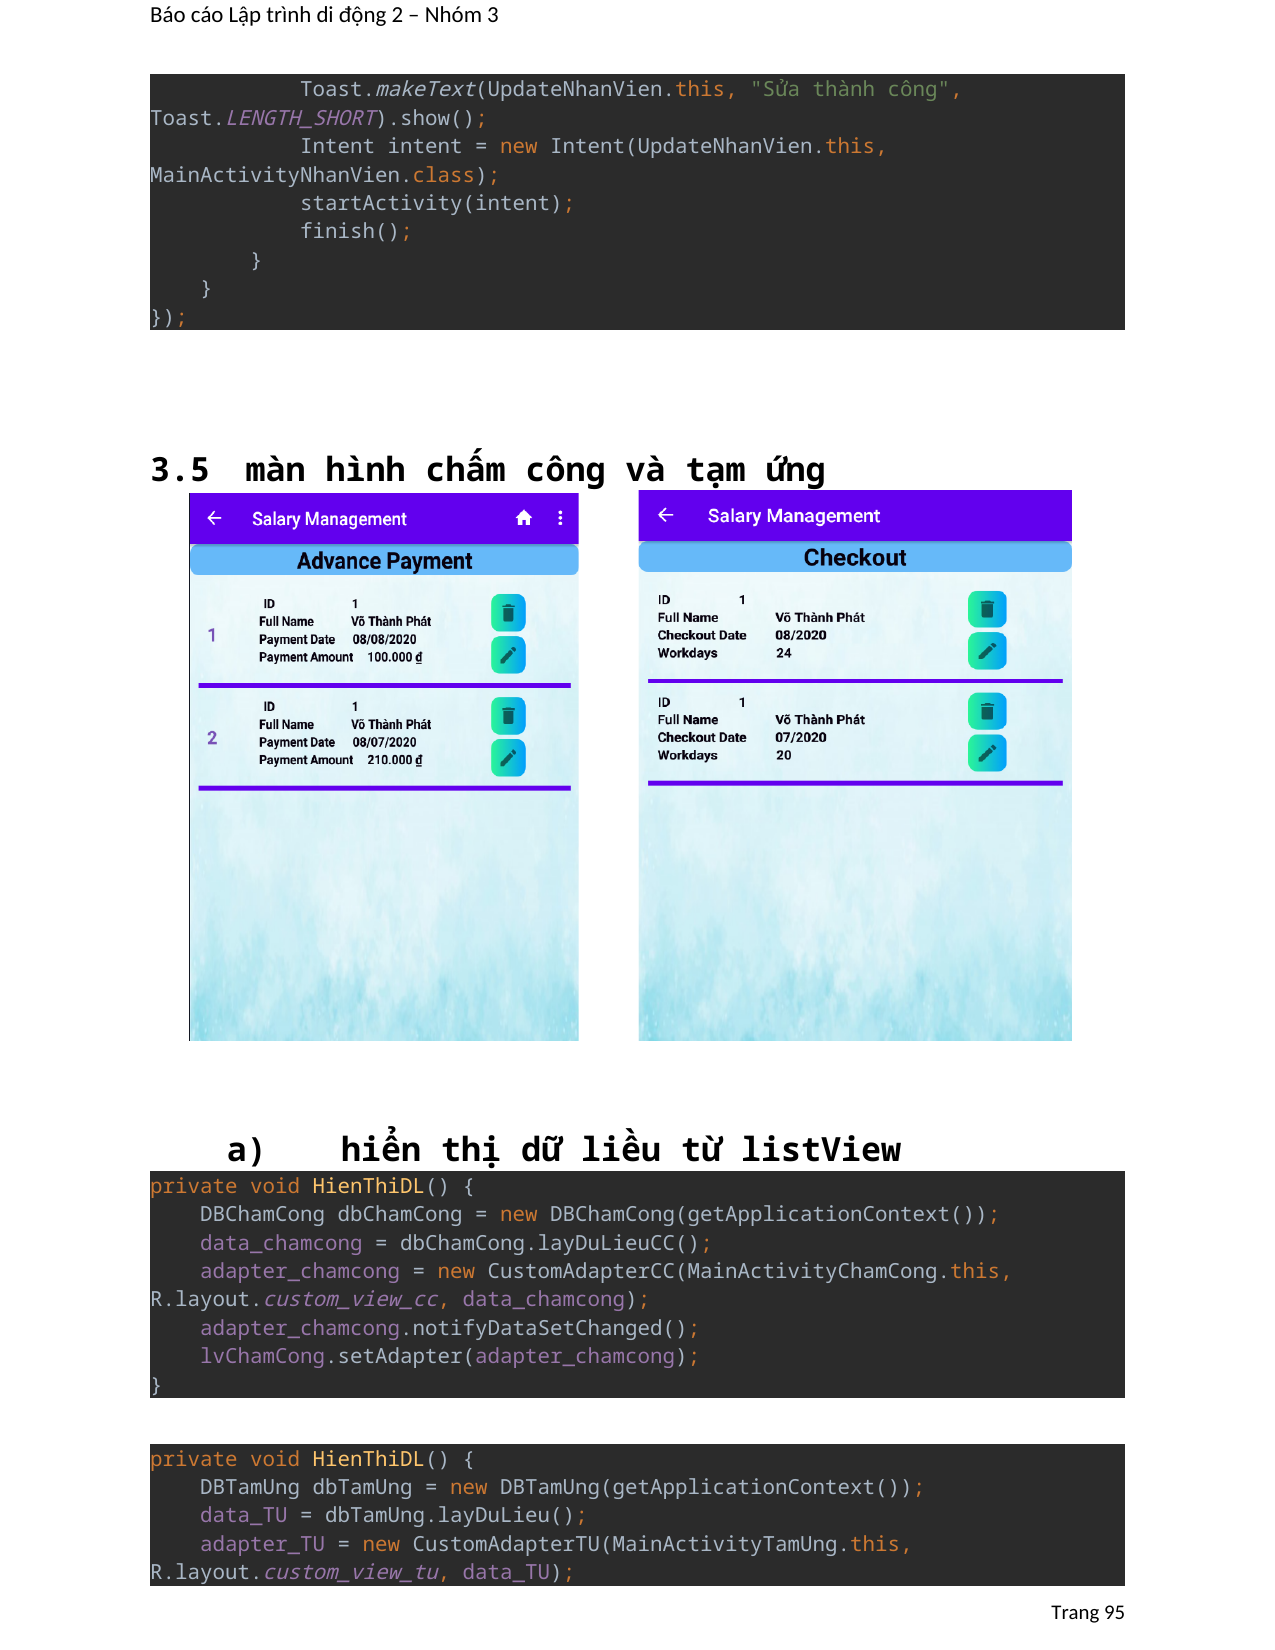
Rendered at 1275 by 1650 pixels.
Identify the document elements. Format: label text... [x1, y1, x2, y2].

picture [189, 493, 579, 1041]
list hiển thị dữ liều từ listView [227, 1125, 1125, 1171]
text private void HienThiDL() { DBChamCong dbChamCong = new DBChamCong(getApplicationContext()); data_chamcong = dbChamCong.layDuLieuCC(); adapter_chamcong = new CustomAdapterCC(MainActivityChamCong.this, R.layout.custom_view_cc, data_chamcong); adapter_chamcong.notifyDataSetChanged(); lvChamCong.setAdapter(adapter_chamcong); } [150, 1171, 1125, 1398]
list màn hình chấm công và tạm ứng [150, 445, 1125, 491]
picture [638, 490, 1072, 1041]
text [150, 74, 1125, 330]
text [150, 1444, 1125, 1586]
